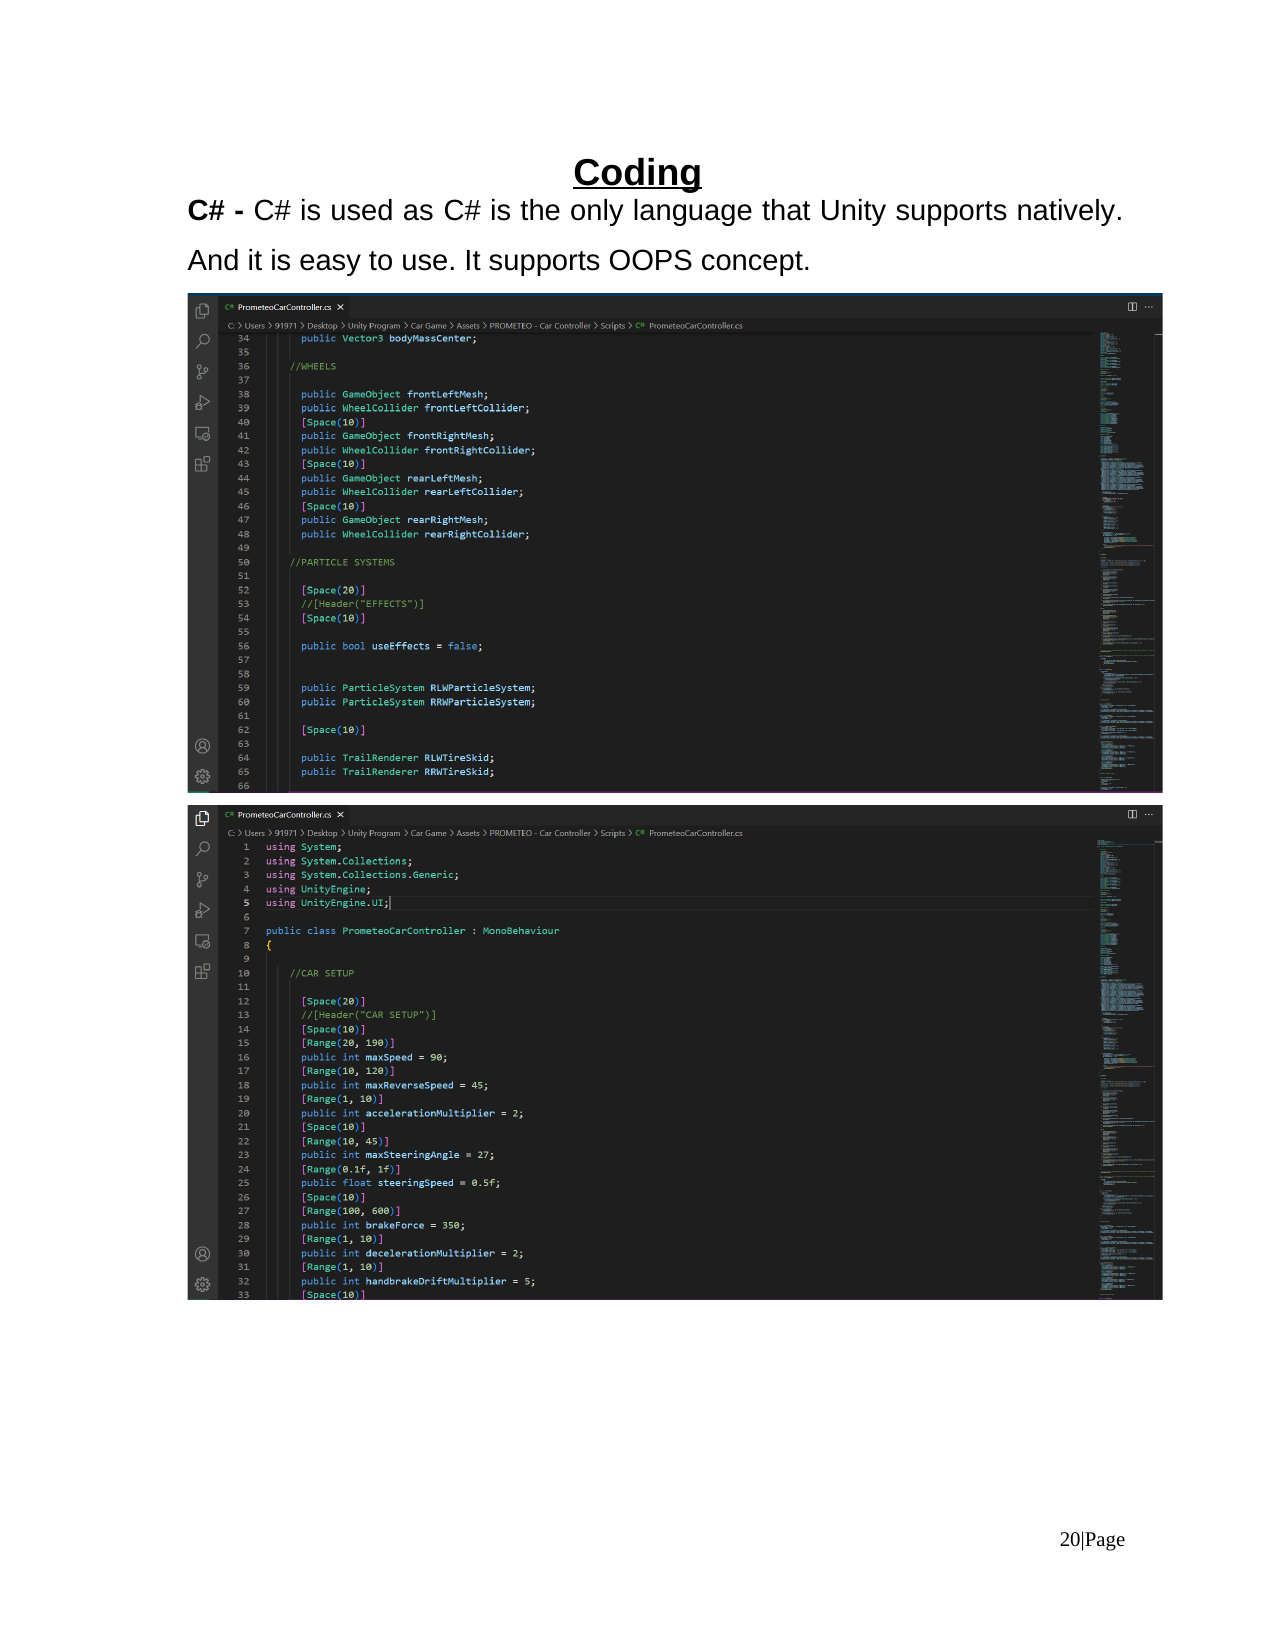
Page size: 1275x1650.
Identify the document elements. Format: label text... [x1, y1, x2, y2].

text C# - C# is used as C# is the only language that Unity supports natively. And it is easy to use. It supports OOPS concept. [187, 193, 1125, 277]
text Coding [150, 150, 1125, 193]
picture [187, 293, 1163, 793]
picture [187, 805, 1163, 1300]
